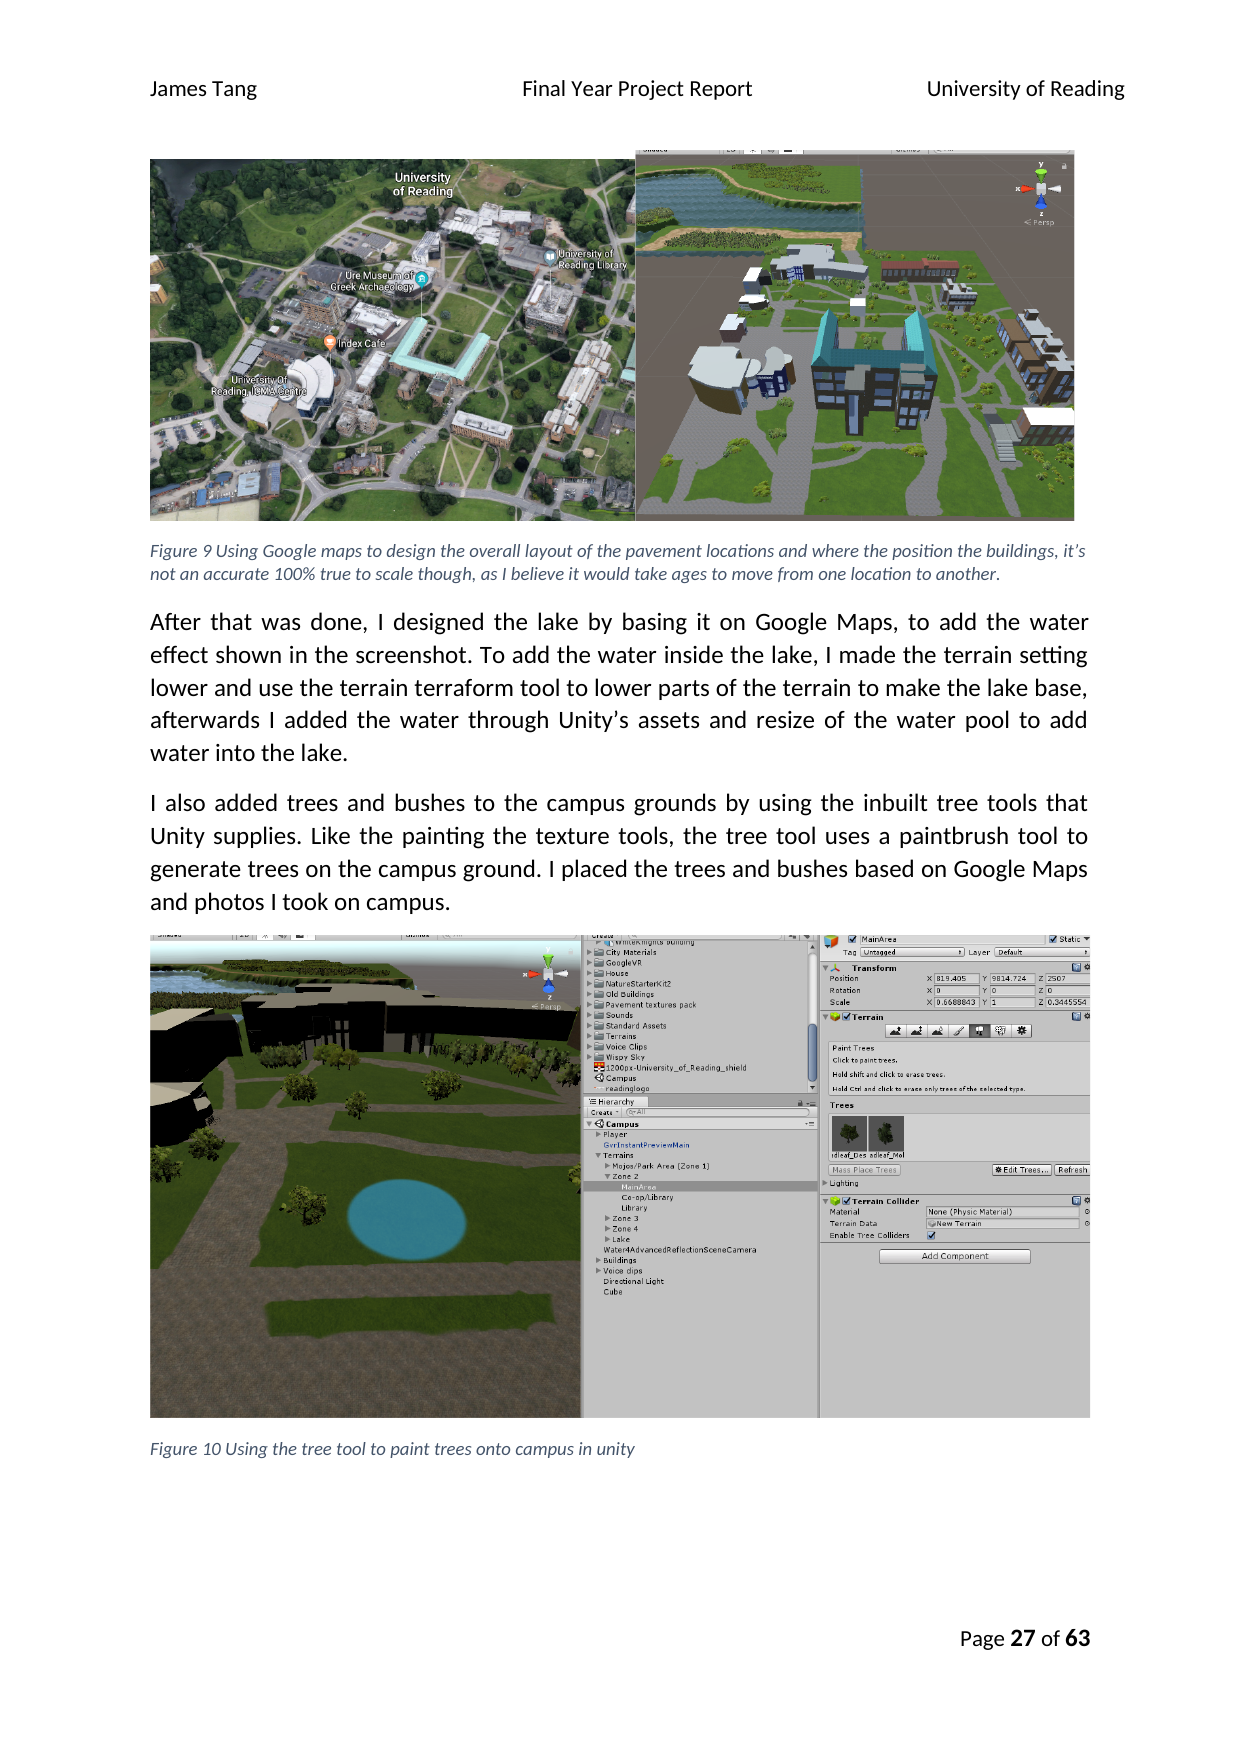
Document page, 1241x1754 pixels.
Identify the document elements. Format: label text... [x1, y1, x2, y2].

text Figure 9 Using Google maps to design the overall layout of the pavement locations and where the position the buildings, it’s not an accurate 100% true to scale though, as I believe it would take ages to move from one location to another. [150, 539, 1090, 585]
text I also added trees and bushes to the campus grounds by using the inbuilt tree tools that Unity supplies. Like the painting the texture tools, the tree tool uses a paintbrush tool to generate trees on the campus ground. I placed the trees and bushes based on Google Maps and photos I took on campus. [150, 787, 1090, 916]
text After that was done, I designed the lake by basing it on Google Maps, to add the water effect shown in the screenshot. To add the water inside the lake, I made the terrain setting lower and use the terrain terraform tool to lower parts of the terrain to make the lake base, afterwards I added the water through Unity’s assets and resize of the water pool to add water into the lake. [150, 606, 1090, 768]
text Figure 10 Using the tree tool to paint trees onto campus in unity [150, 1437, 1090, 1460]
picture [150, 935, 1091, 1418]
picture [150, 150, 1075, 521]
